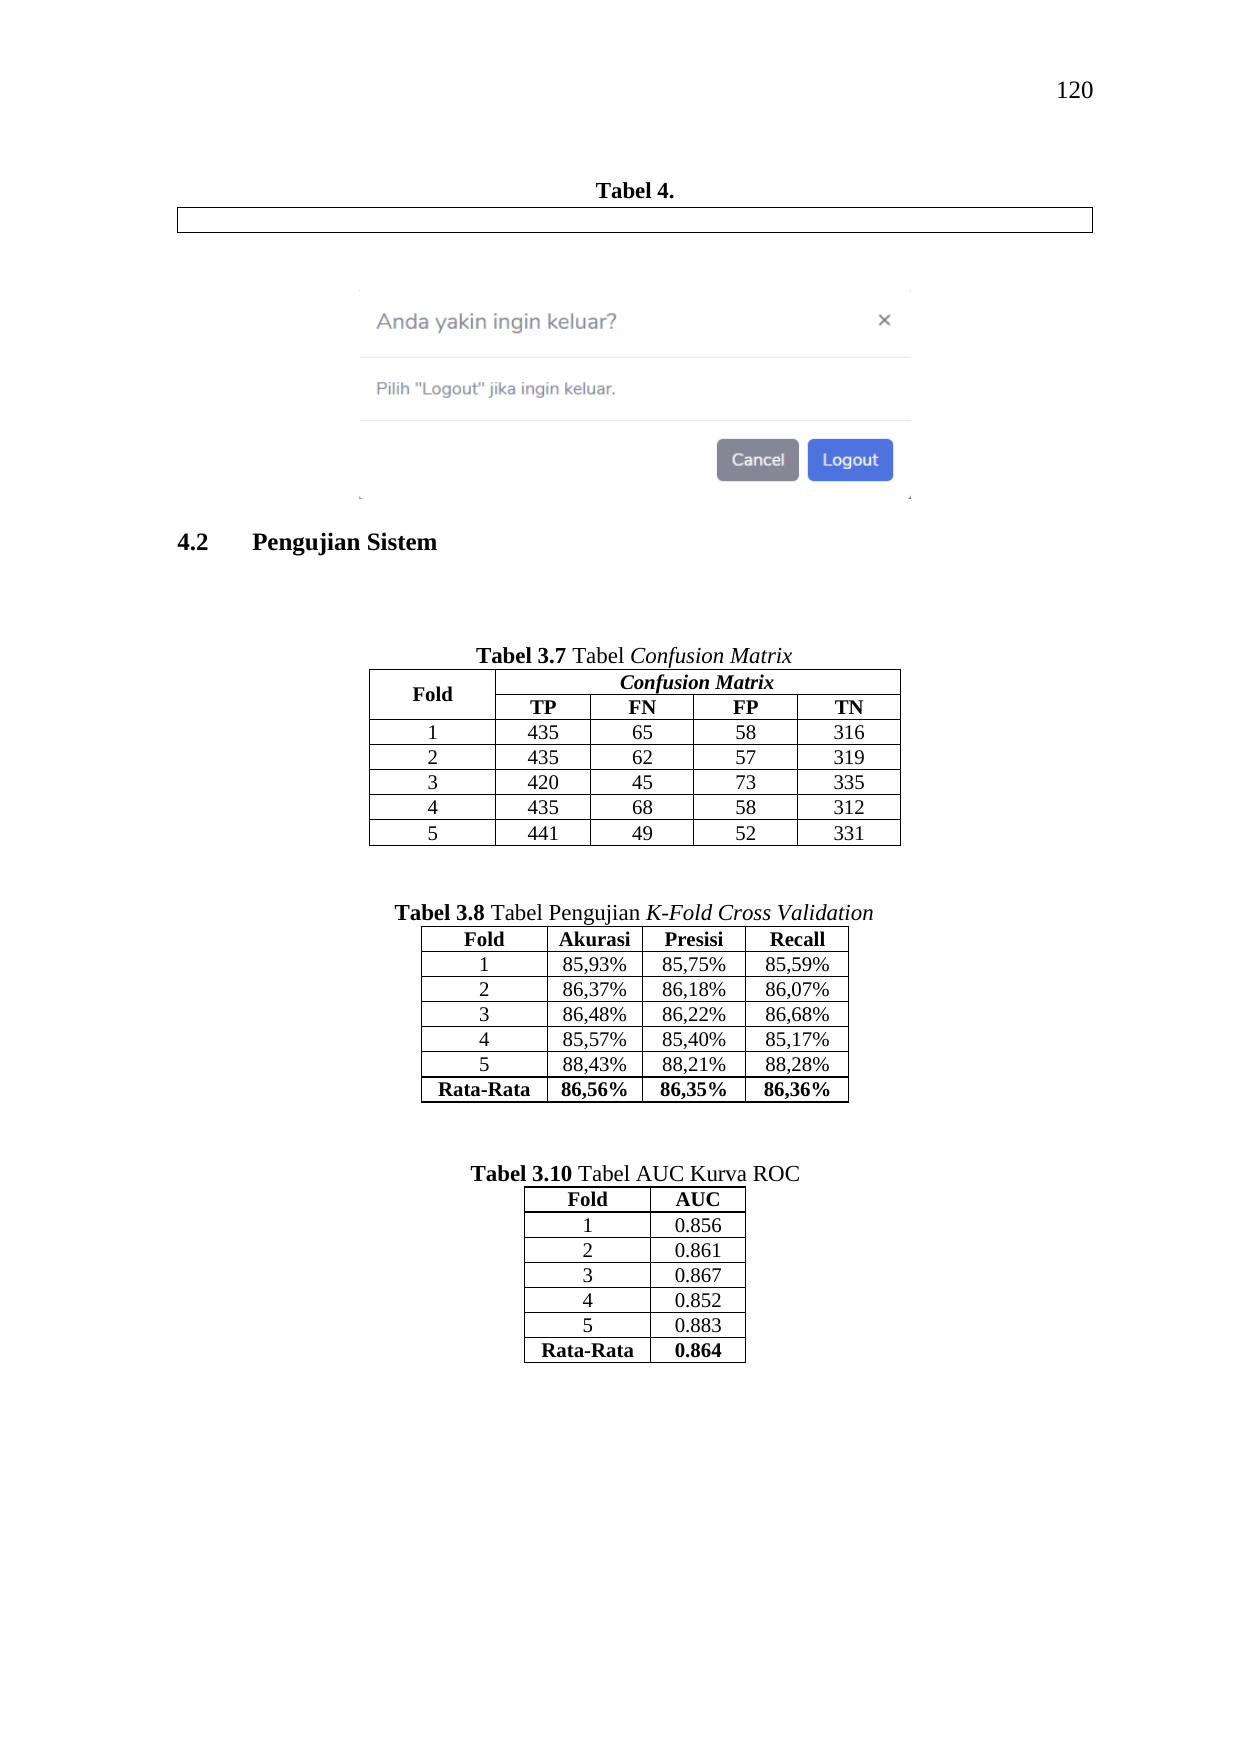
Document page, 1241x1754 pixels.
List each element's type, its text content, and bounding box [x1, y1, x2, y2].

table_cell 316 [798, 720, 900, 744]
table_cell 58 [694, 720, 797, 744]
table_cell 2 [370, 745, 495, 769]
table_cell 58 [694, 795, 797, 819]
table_cell 86,56% [548, 1078, 642, 1101]
table_cell 0.861 [651, 1238, 745, 1262]
table_cell 86,18% [643, 977, 745, 1001]
table_cell 52 [694, 820, 797, 844]
table_cell 312 [798, 795, 900, 819]
table_cell 86,35% [643, 1078, 745, 1101]
table_cell 0.852 [651, 1288, 745, 1312]
table_cell 85,57% [548, 1027, 642, 1051]
table_cell 86,68% [746, 1002, 848, 1026]
table_cell 5 [370, 820, 495, 844]
table_cell 441 [496, 820, 590, 844]
table_cell 86,07% [746, 977, 848, 1001]
table_cell 4 [422, 1027, 547, 1051]
table_cell 68 [591, 795, 693, 819]
table_cell 435 [496, 795, 590, 819]
table_cell Rata-Rata [525, 1338, 650, 1362]
table_cell 85,17% [746, 1027, 848, 1051]
table_cell 335 [798, 770, 900, 794]
table_cell 88,21% [643, 1052, 745, 1076]
table_cell 4 [525, 1288, 650, 1312]
table_cell 0.867 [651, 1263, 745, 1287]
table_cell Rata-Rata [422, 1078, 547, 1101]
table_cell 85,40% [643, 1027, 745, 1051]
table_cell 2 [422, 977, 547, 1001]
table_cell FN [591, 695, 693, 719]
table_header Presisi [643, 927, 745, 951]
table_cell 4 [370, 795, 495, 819]
table_cell 45 [591, 770, 693, 794]
table_cell 5 [525, 1313, 650, 1337]
table_cell 88,43% [548, 1052, 642, 1076]
table_cell 73 [694, 770, 797, 794]
text Tabel 3.7 Tabel Confusion Matrix [177, 642, 1093, 669]
table_cell 62 [591, 745, 693, 769]
table_cell 85,75% [643, 952, 745, 976]
table_cell 85,59% [746, 952, 848, 976]
table_cell 331 [798, 820, 900, 844]
table_cell 86,22% [643, 1002, 745, 1026]
table_cell 435 [496, 720, 590, 744]
table_cell 0.864 [651, 1338, 745, 1362]
table_header Akurasi [548, 927, 642, 951]
table_cell 86,37% [548, 977, 642, 1001]
table_cell 3 [422, 1002, 547, 1026]
table_cell 420 [496, 770, 590, 794]
table_cell 5 [422, 1052, 547, 1076]
table_cell 3 [525, 1263, 650, 1287]
table_cell 2 [525, 1238, 650, 1262]
table_cell 88,28% [746, 1052, 848, 1076]
table_cell 1 [525, 1213, 650, 1237]
table_header Fold [525, 1188, 650, 1211]
table_cell 1 [422, 952, 547, 976]
table_cell 86,36% [746, 1078, 848, 1101]
table_cell 319 [798, 745, 900, 769]
table_cell 65 [591, 720, 693, 744]
table_header Fold [422, 927, 547, 951]
text Tabel 4. [177, 177, 1093, 203]
table_cell FP [694, 695, 797, 719]
table_cell TN [798, 695, 900, 719]
table_cell 0.856 [651, 1213, 745, 1237]
table_cell 0.883 [651, 1313, 745, 1337]
table_cell 1 [370, 720, 495, 744]
table_header Fold [370, 670, 495, 719]
picture [359, 290, 911, 499]
table_header Recall [746, 927, 848, 951]
table_header Confusion Matrix [496, 670, 900, 694]
table_cell 85,93% [548, 952, 642, 976]
text Tabel 3.10 Tabel AUC Kurva ROC [177, 1160, 1093, 1186]
text Tabel 3.8 Tabel Pengujian K-Fold Cross Validation [177, 899, 1093, 926]
table_cell 3 [370, 770, 495, 794]
table_cell 435 [496, 745, 590, 769]
table_header [178, 208, 1092, 232]
table_cell 57 [694, 745, 797, 769]
table_cell 49 [591, 820, 693, 844]
subtitle 4.2 Pengujian Sistem [177, 527, 1093, 556]
table_cell 86,48% [548, 1002, 642, 1026]
table_cell TP [496, 695, 590, 719]
table_header AUC [651, 1188, 745, 1211]
